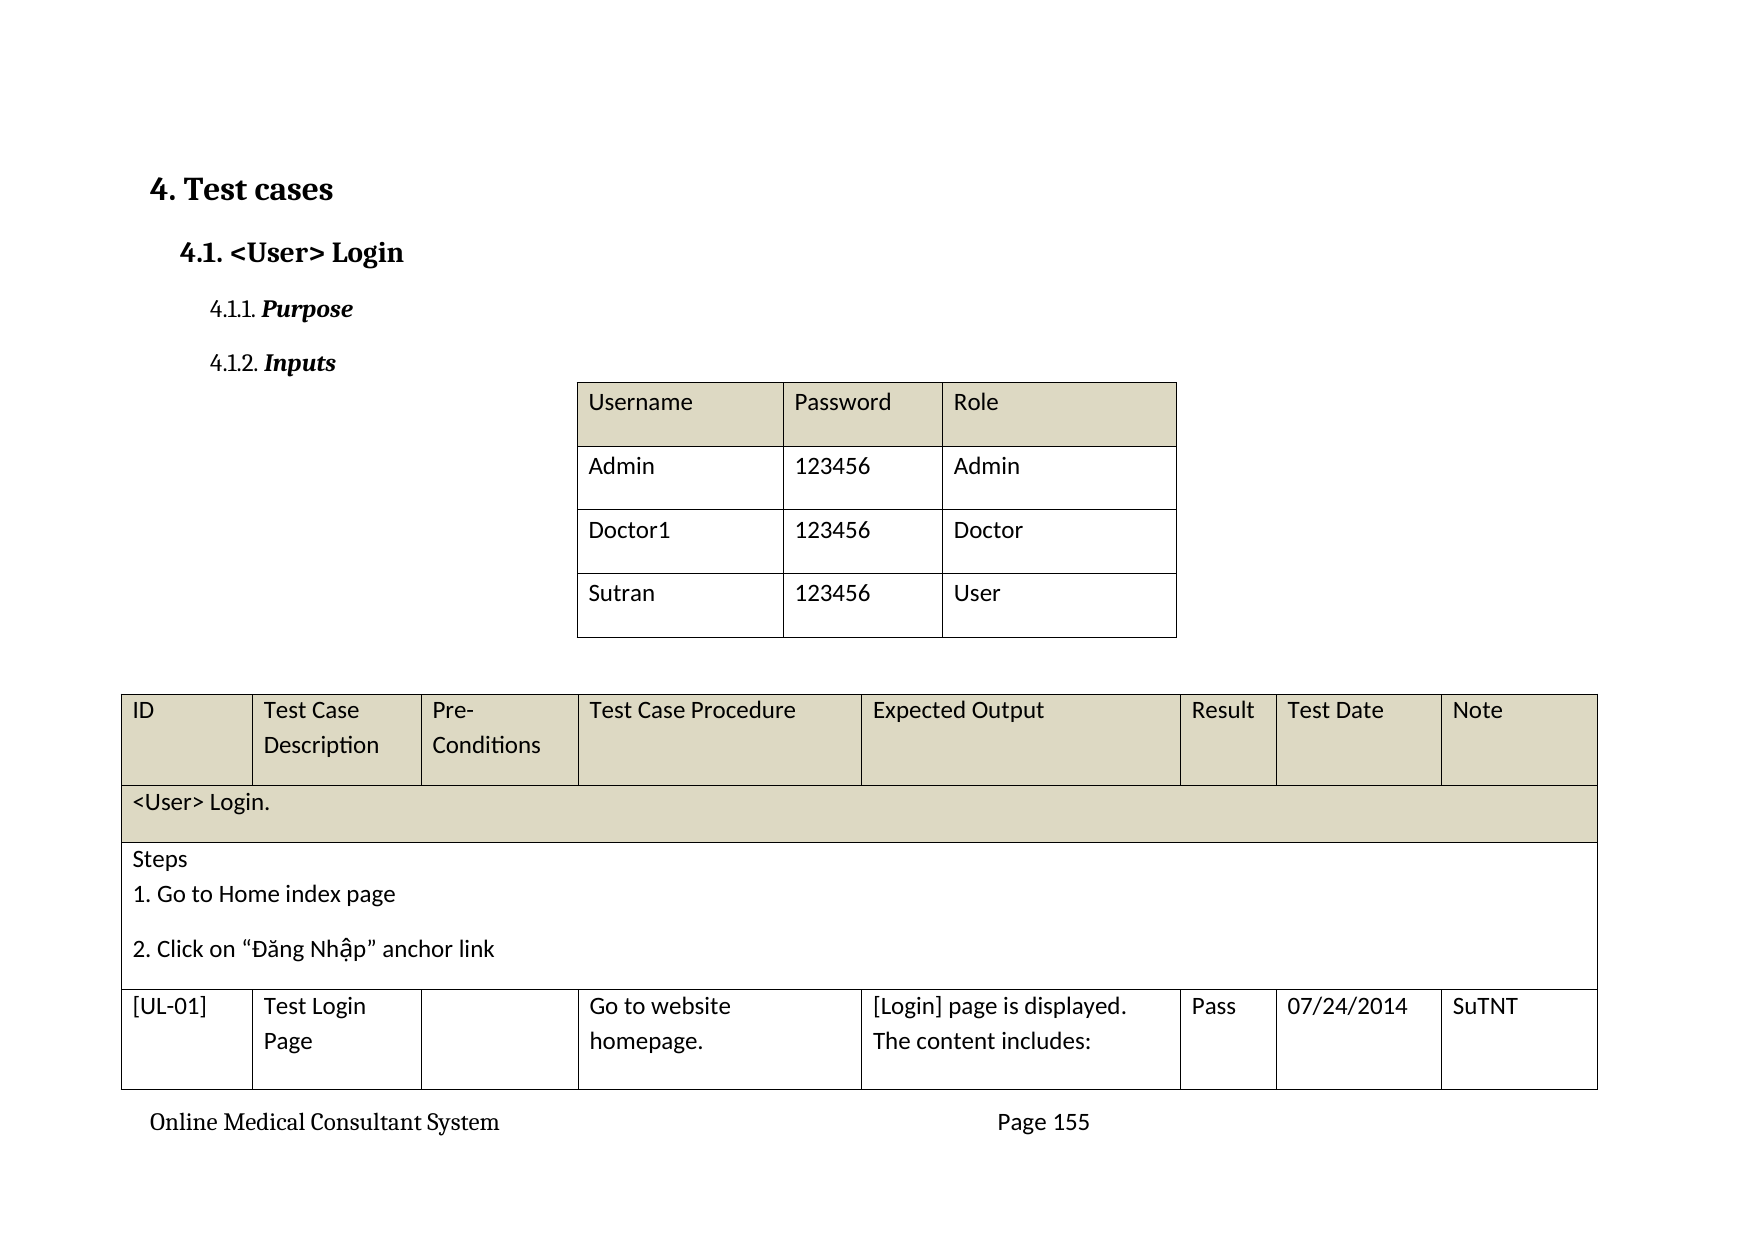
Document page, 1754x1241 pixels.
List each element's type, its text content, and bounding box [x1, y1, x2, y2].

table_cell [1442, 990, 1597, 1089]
subtitle Test cases [150, 171, 1604, 209]
subtitle Purpose [210, 295, 1604, 324]
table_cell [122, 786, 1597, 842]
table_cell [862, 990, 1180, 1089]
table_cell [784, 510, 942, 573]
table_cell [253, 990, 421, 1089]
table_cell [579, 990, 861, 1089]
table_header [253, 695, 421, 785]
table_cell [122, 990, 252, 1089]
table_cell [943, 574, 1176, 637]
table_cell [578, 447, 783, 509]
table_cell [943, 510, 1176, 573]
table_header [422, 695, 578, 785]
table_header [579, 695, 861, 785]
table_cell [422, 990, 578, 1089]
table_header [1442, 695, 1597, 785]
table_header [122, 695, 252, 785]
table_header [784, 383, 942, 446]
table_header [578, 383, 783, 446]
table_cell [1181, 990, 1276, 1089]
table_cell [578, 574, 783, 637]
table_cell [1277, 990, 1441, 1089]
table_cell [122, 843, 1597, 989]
subtitle <User> Login [180, 236, 1604, 269]
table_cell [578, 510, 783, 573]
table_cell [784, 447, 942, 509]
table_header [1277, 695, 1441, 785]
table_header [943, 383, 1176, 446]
subtitle Inputs [210, 349, 1604, 378]
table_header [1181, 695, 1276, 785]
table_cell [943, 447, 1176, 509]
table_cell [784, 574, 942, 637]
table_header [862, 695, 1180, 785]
